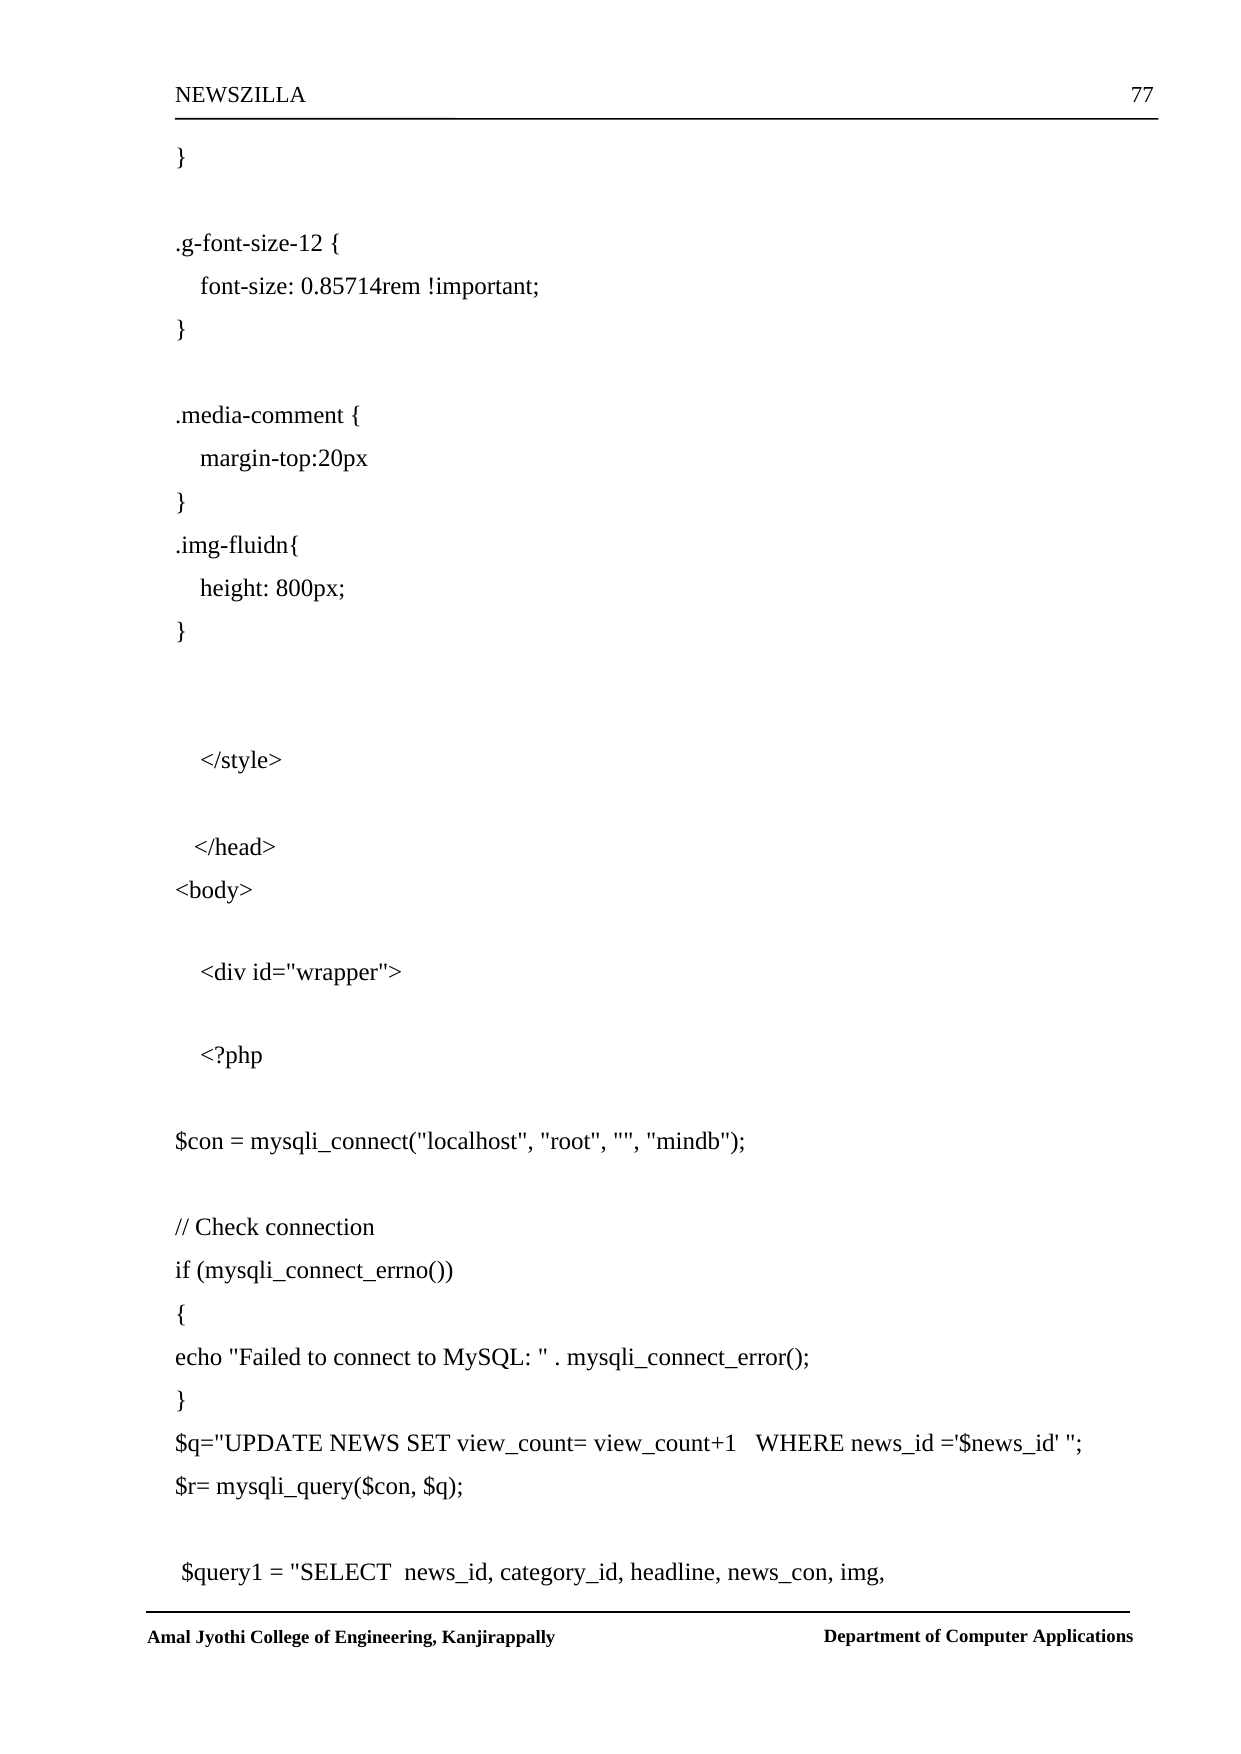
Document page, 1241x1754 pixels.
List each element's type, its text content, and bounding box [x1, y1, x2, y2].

text } [175, 1385, 1131, 1414]
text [175, 1557, 1131, 1586]
text if (mysqli_connect_errno()) [175, 1256, 1131, 1284]
text } [175, 314, 1131, 343]
text } [175, 487, 1131, 515]
text <body> [175, 875, 1131, 903]
text // Check connection [175, 1212, 1131, 1241]
text $q="UPDATE NEWS SET view_count= view_count+1 WHERE news_id ='$news_id' "; [175, 1428, 1131, 1457]
text height: 800px; [175, 573, 1131, 602]
text $con = mysqli_connect("localhost", "root", "", "mindb"); [175, 1126, 1131, 1155]
text <?php [175, 1040, 1131, 1069]
text </head> [175, 832, 1131, 860]
text .img-fluidn{ [175, 530, 1131, 558]
text margin-top:20px [175, 443, 1131, 472]
text echo "Failed to connect to MySQL: " . mysqli_connect_error(); [175, 1342, 1131, 1371]
text $r= mysqli_query($con, $q); [175, 1471, 1131, 1500]
text font-size: 0.85714rem !important; [175, 271, 1131, 300]
text } [175, 616, 1131, 645]
text </style> [175, 745, 1131, 774]
text .g-font-size-12 { [175, 228, 1131, 257]
text { [175, 1299, 1131, 1327]
text <div id="wrapper"> [175, 957, 1131, 986]
text } [175, 142, 1131, 170]
text .media-comment { [175, 400, 1131, 429]
